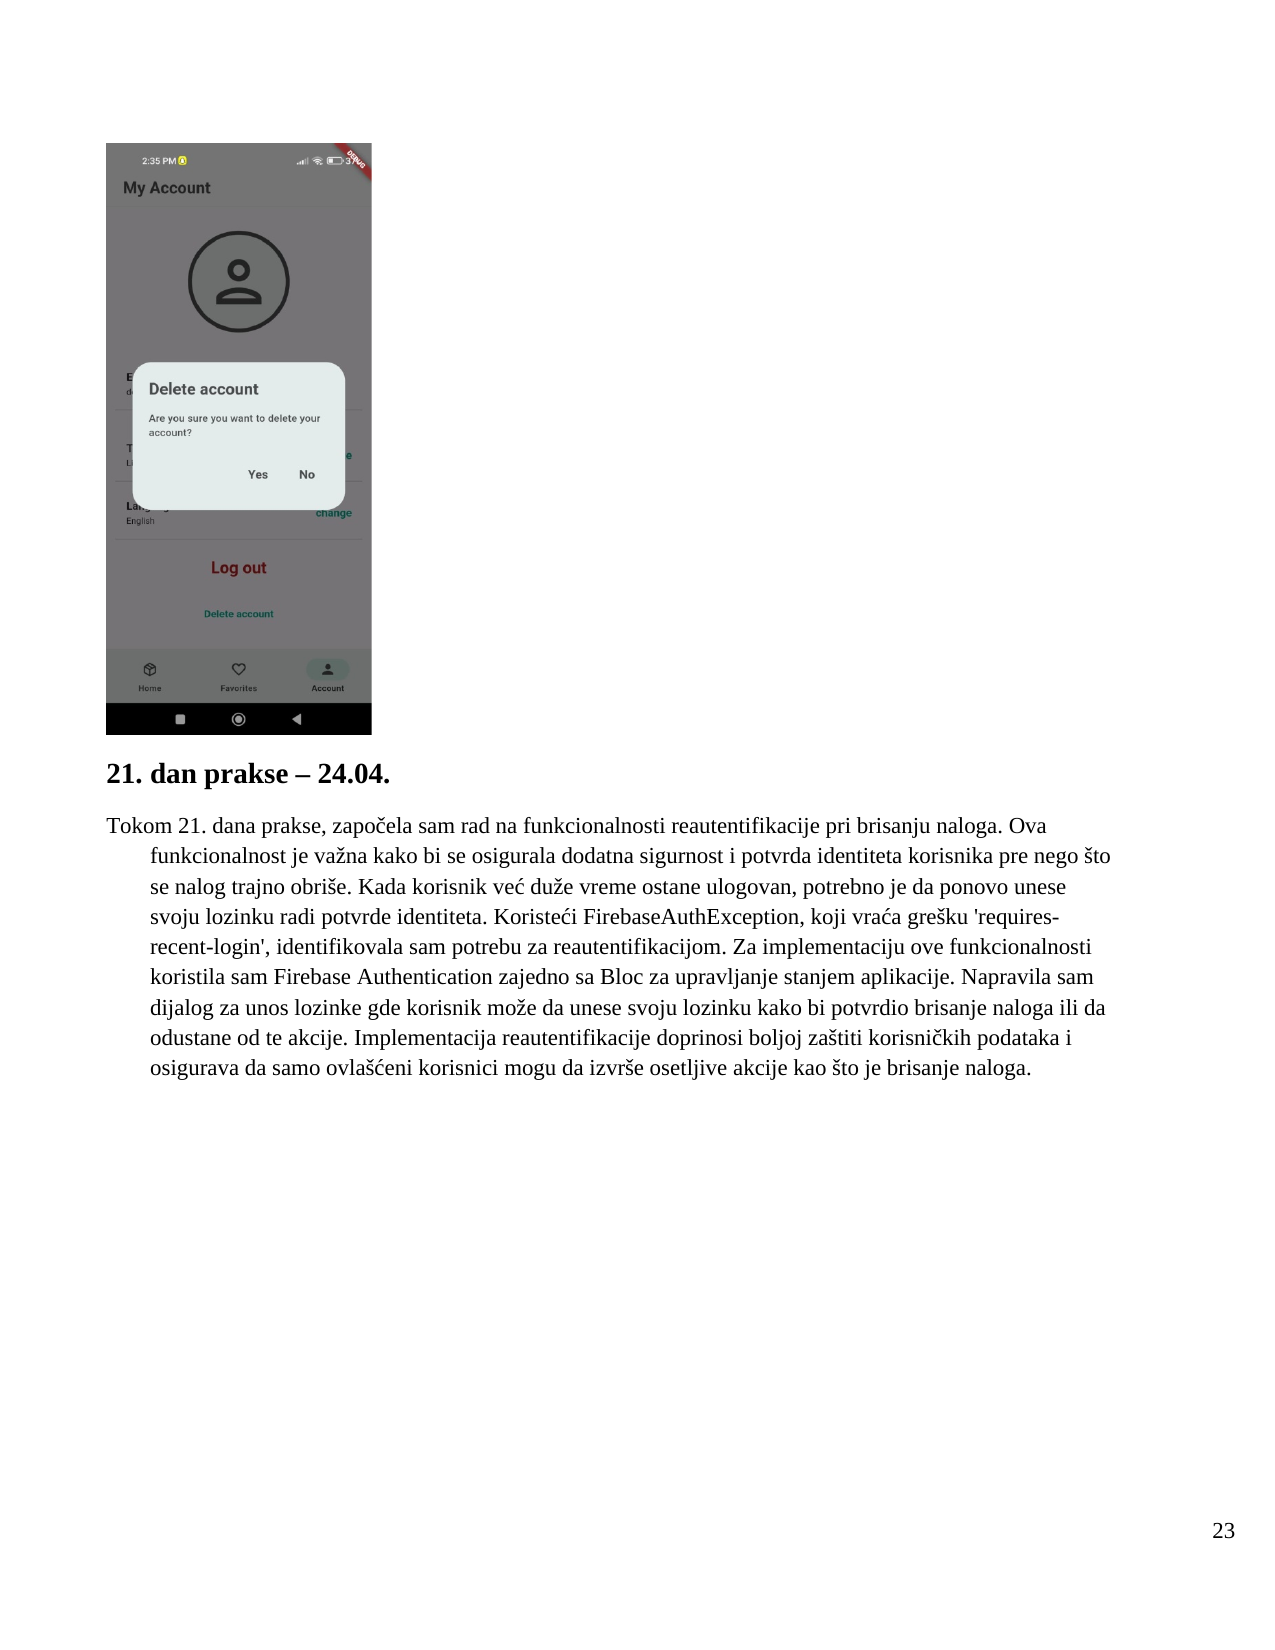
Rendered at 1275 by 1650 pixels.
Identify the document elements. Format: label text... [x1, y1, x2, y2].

text 21. dan prakse – 24.04. [106, 756, 1121, 789]
picture [106, 143, 372, 735]
text Tokom 21. dana prakse, započela sam rad na funkcionalnosti reautentifikacije pri brisanju naloga. Ova funkcionalnost je važna kako bi se osigurala dodatna sigurnost i potvrda identiteta korisnika pre nego što se nalog trajno obriše. Kada korisnik već duže vreme ostane ulogovan, potrebno je da ponovo unese svoju lozinku radi potvrde identiteta. Koristeći FirebaseAuthException, koji vraća grešku 'requires-recent-login', identifikovala sam potrebu za reautentifikacijom. Za implementaciju ove funkcionalnosti koristila sam Firebase Authentication zajedno sa Bloc za upravljanje stanjem aplikacije. Napravila sam dijalog za unos lozinke gde korisnik može da unese svoju lozinku kako bi potvrdio brisanje naloga ili da odustane od te akcije. Implementacija reautentifikacije doprinosi boljoj zaštiti korisničkih podataka i osigurava da samo ovlašćeni korisnici mogu da izvrše osetljive akcije kao što je brisanje naloga. [106, 812, 1121, 1080]
